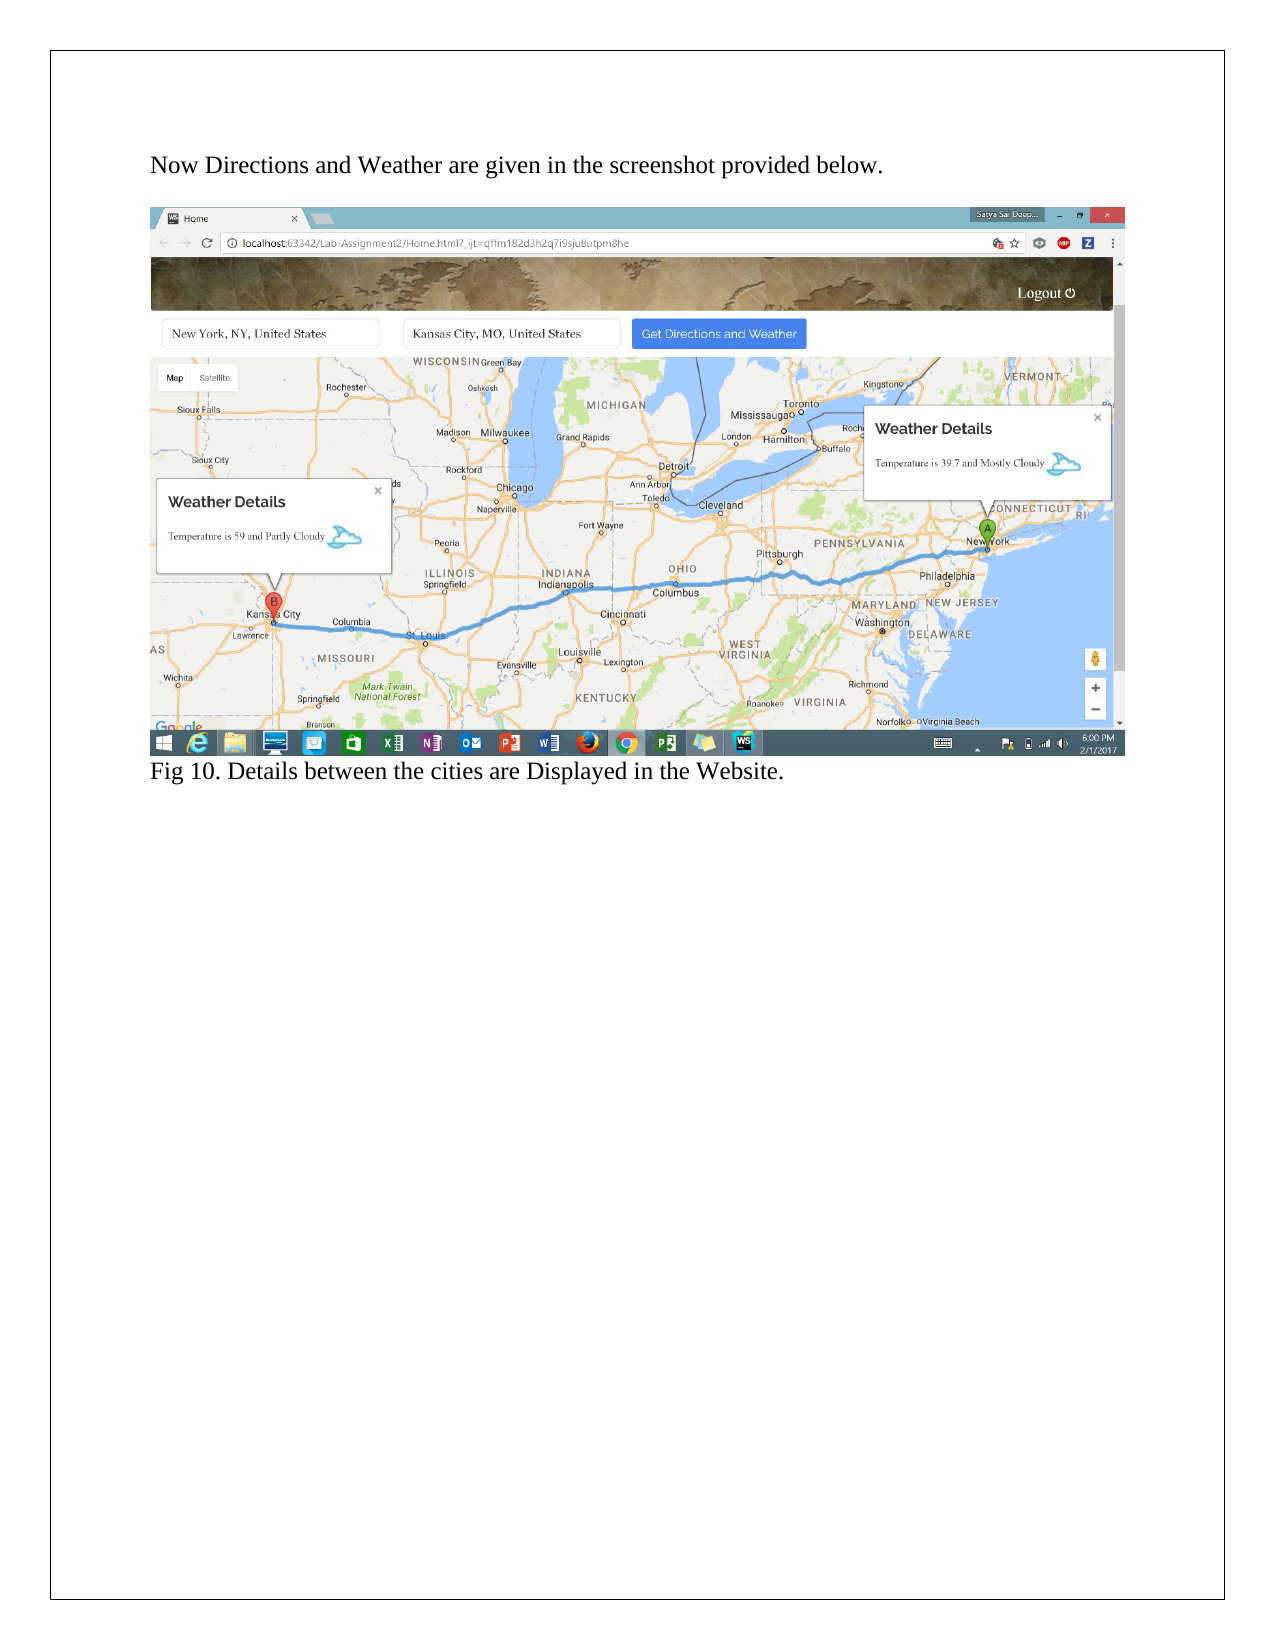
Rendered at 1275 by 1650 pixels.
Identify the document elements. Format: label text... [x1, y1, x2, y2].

picture [150, 207, 1125, 756]
text Now Directions and Weather are given in the screenshot provided below. [150, 150, 1125, 179]
text Fig 10. Details between the cities are Displayed in the Website. [150, 756, 1125, 785]
